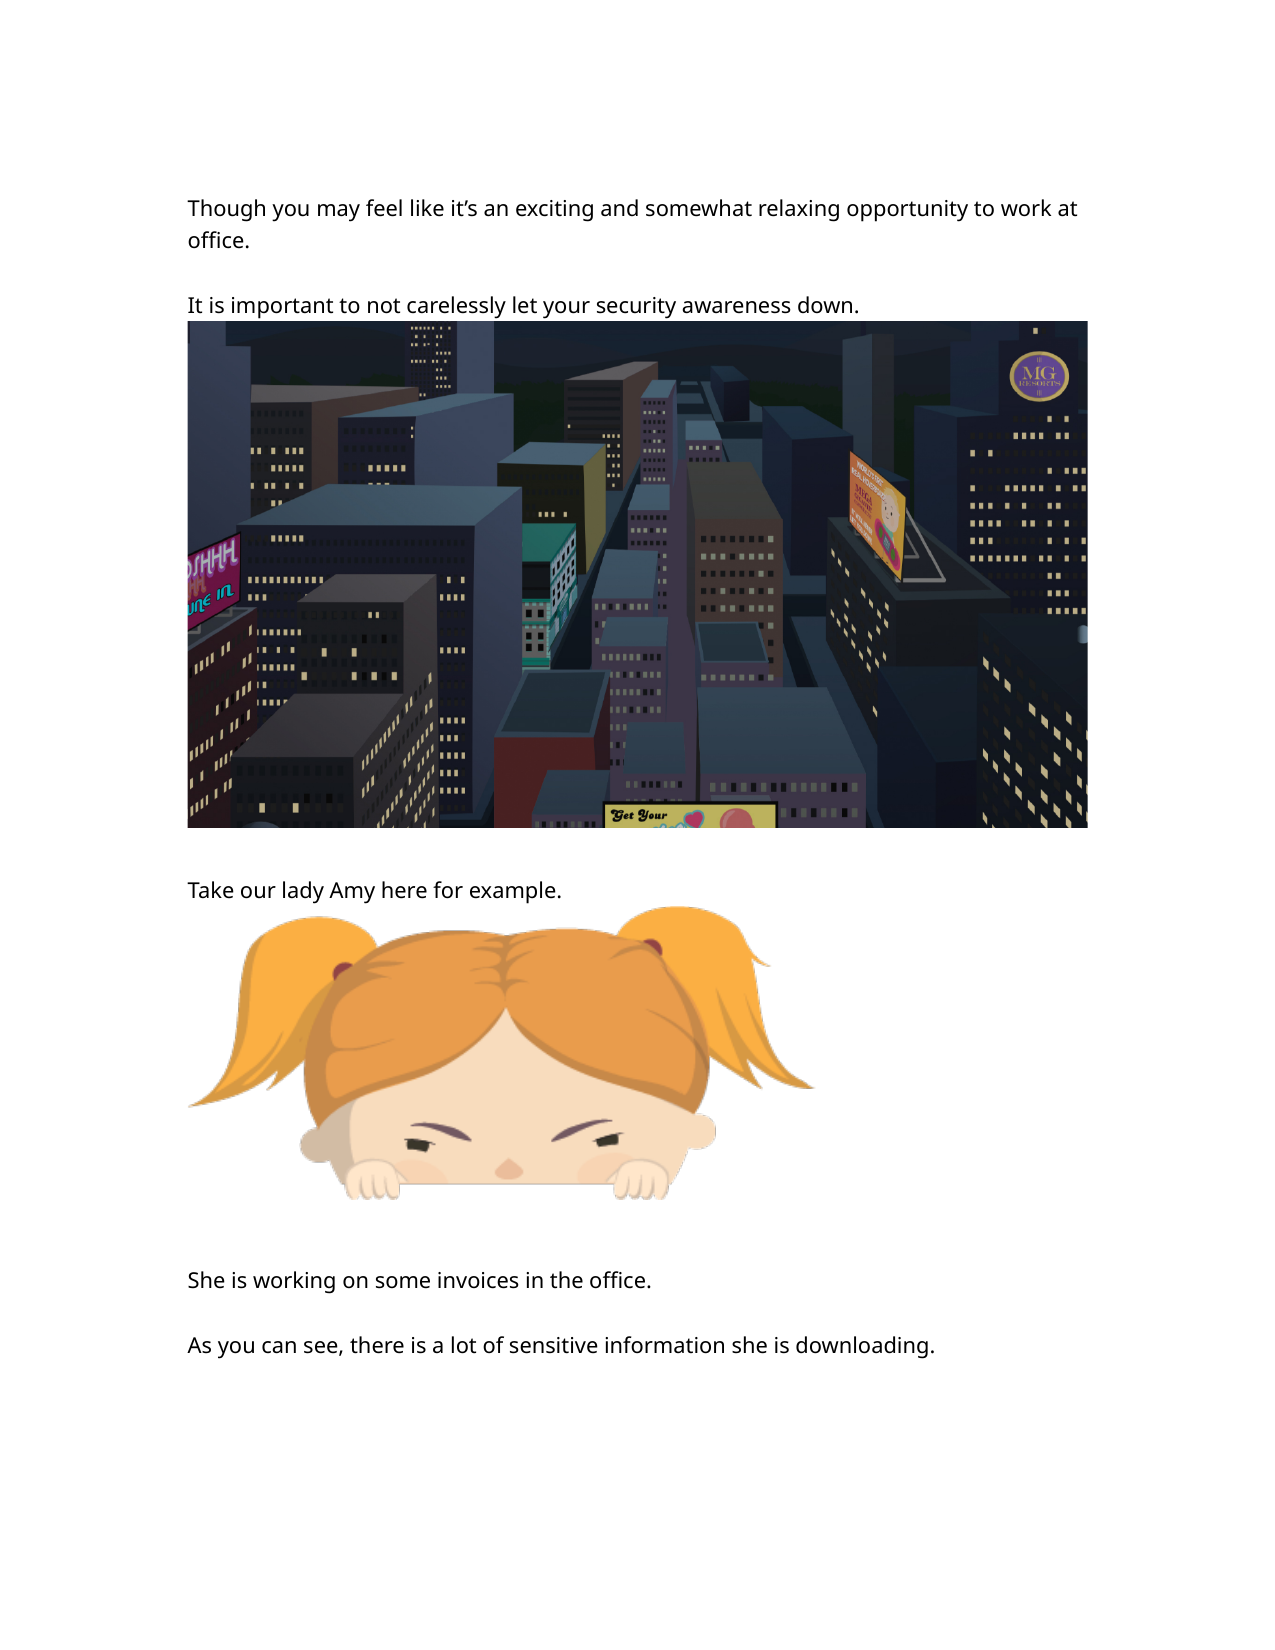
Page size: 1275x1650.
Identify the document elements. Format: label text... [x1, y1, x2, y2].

picture [187, 321, 1088, 828]
text Take our lady Amy here for example. [187, 874, 1087, 906]
text It is important to not carelessly let your security awareness down. [187, 289, 1087, 321]
picture [187, 906, 816, 1200]
text As you can see, there is a lot of sensitive information she is downloading. [187, 1329, 1087, 1361]
text Though you may feel like it’s an exciting and somewhat relaxing opportunity to work at office. [187, 191, 1087, 256]
text She is working on some invoices in the office. [187, 1264, 1087, 1296]
